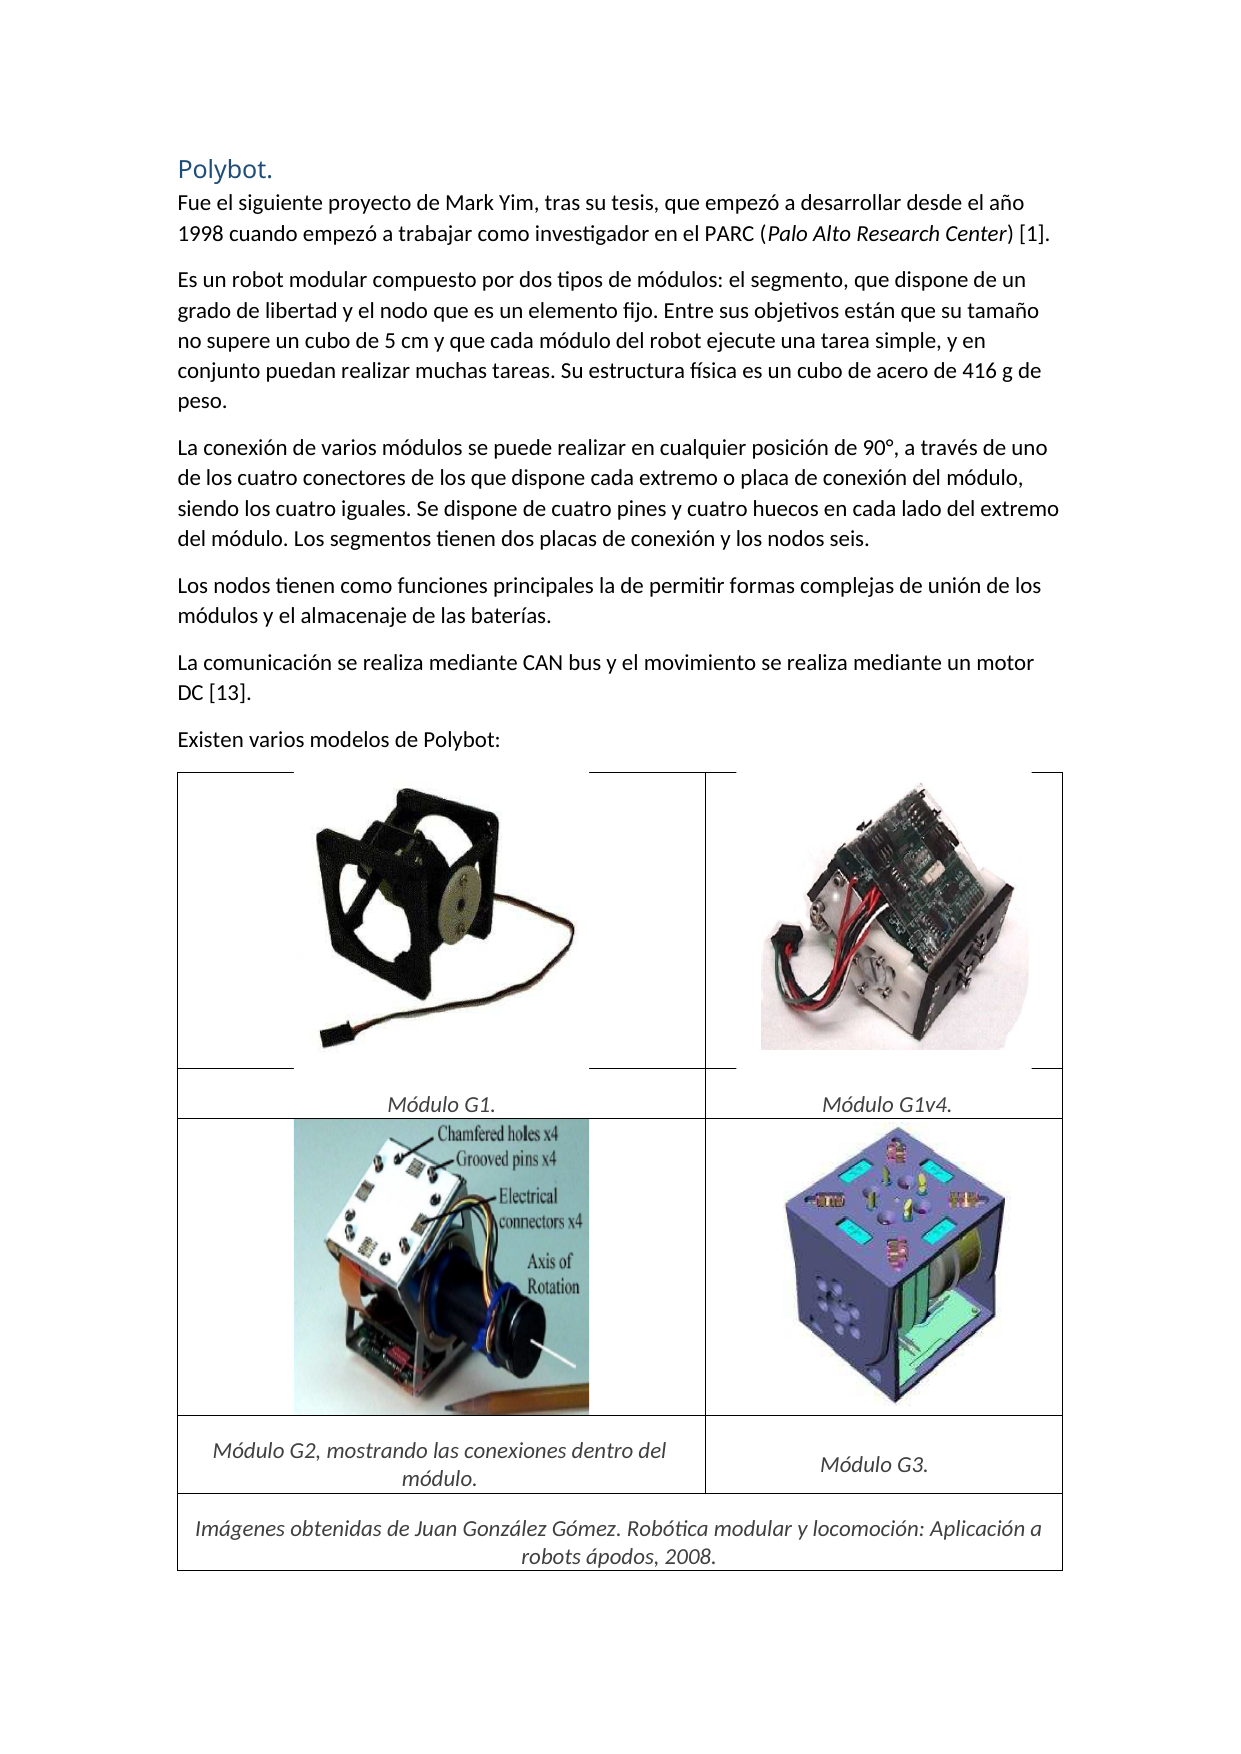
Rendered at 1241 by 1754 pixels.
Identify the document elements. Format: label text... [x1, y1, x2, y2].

text Es un robot modular compuesto por dos tipos de módulos: el segmento, que dispone de un grado de libertad y el nodo que es un elemento fijo. Entre sus objetivos están que su tamaño no supere un cubo de 5 cm y que cada módulo del robot ejecute una tarea simple, y en conjunto puedan realizar muchas tareas. Su estructura física es un cubo de acero de 416 g de peso. [177, 266, 1063, 414]
subtitle Polybot. [177, 152, 1063, 186]
picture [736, 1119, 1032, 1415]
table_header [706, 773, 736, 1068]
table_header [1032, 773, 1062, 1068]
text La conexión de varios módulos se puede realizar en cualquier posición de 90°, a través de uno de los cuatro conectores de los que dispone cada extremo o placa de conexión del módulo, siendo los cuatro iguales. Se dispone de cuatro pines y cuatro huecos en cada lado del extremo del módulo. Los segmentos tienen dos placas de conexión y los nodos seis. [177, 433, 1063, 552]
table_cell [1032, 1119, 1062, 1414]
text Fue el siguiente proyecto de Mark Yim, tras su tesis, que empezó a desarrollar desde el año 1998 cuando empezó a trabajar como investigador en el PARC (Palo Alto Research Center) [1]. [177, 188, 1063, 247]
table_cell Módulo G2, mostrando las conexiones dentro del módulo. [178, 1416, 705, 1492]
table_header [178, 773, 293, 1068]
text Los nodos tienen como funciones principales la de permitir formas complejas de unión de los módulos y el almacenaje de las baterías. [177, 571, 1063, 629]
table_cell [590, 1119, 705, 1414]
table_cell [706, 1119, 736, 1414]
picture [293, 1119, 590, 1415]
table_cell Módulo G3. [706, 1416, 1062, 1492]
table_cell Imágenes obtenidas de Juan González Gómez. Robótica modular y locomoción: Aplicación a robots ápodos, 2008. [178, 1494, 1062, 1570]
text La comunicación se realiza mediante CAN bus y el movimiento se realiza mediante un motor DC [13]. [177, 648, 1063, 706]
table_cell Módulo G1. [178, 1069, 705, 1118]
picture [736, 772, 1032, 1069]
text Existen varios modelos de Polybot: [177, 725, 1063, 753]
picture [293, 772, 590, 1069]
table_header [590, 773, 705, 1068]
table_cell Módulo G1v4. [706, 1069, 1062, 1118]
table_cell [178, 1119, 293, 1414]
